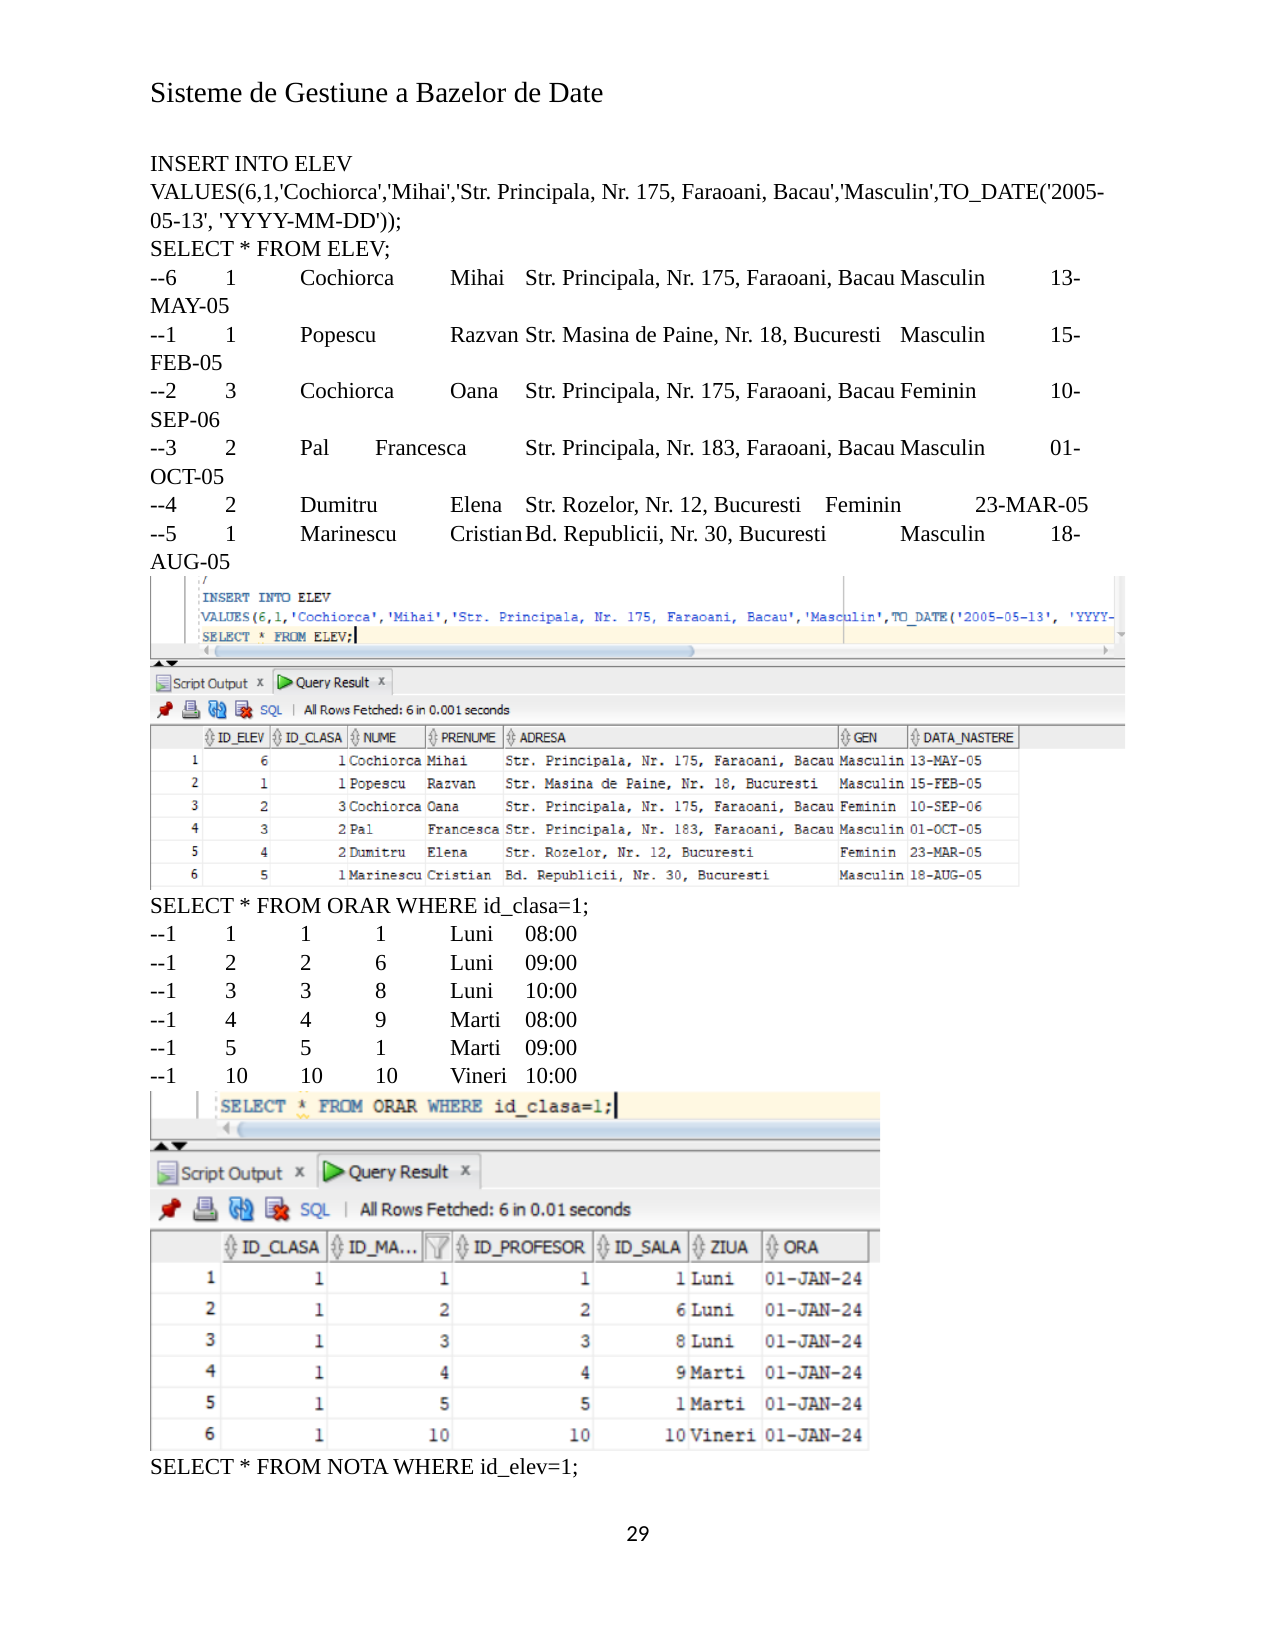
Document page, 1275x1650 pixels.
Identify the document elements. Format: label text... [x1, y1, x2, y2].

picture [150, 1091, 880, 1451]
text SELECT * FROM ORAR WHERE id_clasa=1; [150, 892, 1125, 918]
text --1 3 3 8 Luni 10:00 [150, 977, 1125, 1003]
text --5 1 Marinescu Cristian Bd. Republicii, Nr. 30, Bucuresti Masculin 18-AUG-05 [150, 520, 1125, 574]
text SELECT * FROM ELEV; [150, 235, 1125, 262]
text VALUES(6,1,'Cochiorca','Mihai','Str. Principala, Nr. 175, Faraoani, Bacau','Masculin',TO_DATE('2005-05-13', 'YYYY-MM-DD')); [150, 178, 1125, 233]
text --1 4 4 9 Marti 08:00 [150, 1006, 1125, 1032]
text --6 1 Cochiorca Mihai Str. Principala, Nr. 175, Faraoani, Bacau Masculin 13-MAY-05 [150, 264, 1125, 318]
text INSERT INTO ELEV [150, 150, 1125, 176]
text SELECT * FROM NOTA WHERE id_elev=1; [150, 1453, 1125, 1479]
text --1 5 5 1 Marti 09:00 [150, 1034, 1125, 1060]
text --4 2 Dumitru Elena Str. Rozelor, Nr. 12, Bucuresti Feminin 23-MAR-05 [150, 491, 1125, 518]
picture [150, 576, 1125, 890]
text --1 1 1 1 Luni 08:00 [150, 920, 1125, 947]
text --1 10 10 10 Vineri 10:00 [150, 1062, 1125, 1089]
text --1 2 2 6 Luni 09:00 [150, 949, 1125, 975]
text --3 2 Pal Francesca Str. Principala, Nr. 183, Faraoani, Bacau Masculin 01-OCT-05 [150, 434, 1125, 489]
text --1 1 Popescu Razvan Str. Masina de Paine, Nr. 18, Bucuresti Masculin 15-FEB-05 [150, 321, 1125, 375]
text --2 3 Cochiorca Oana Str. Principala, Nr. 175, Faraoani, Bacau Feminin 10-SEP-06 [150, 377, 1125, 432]
